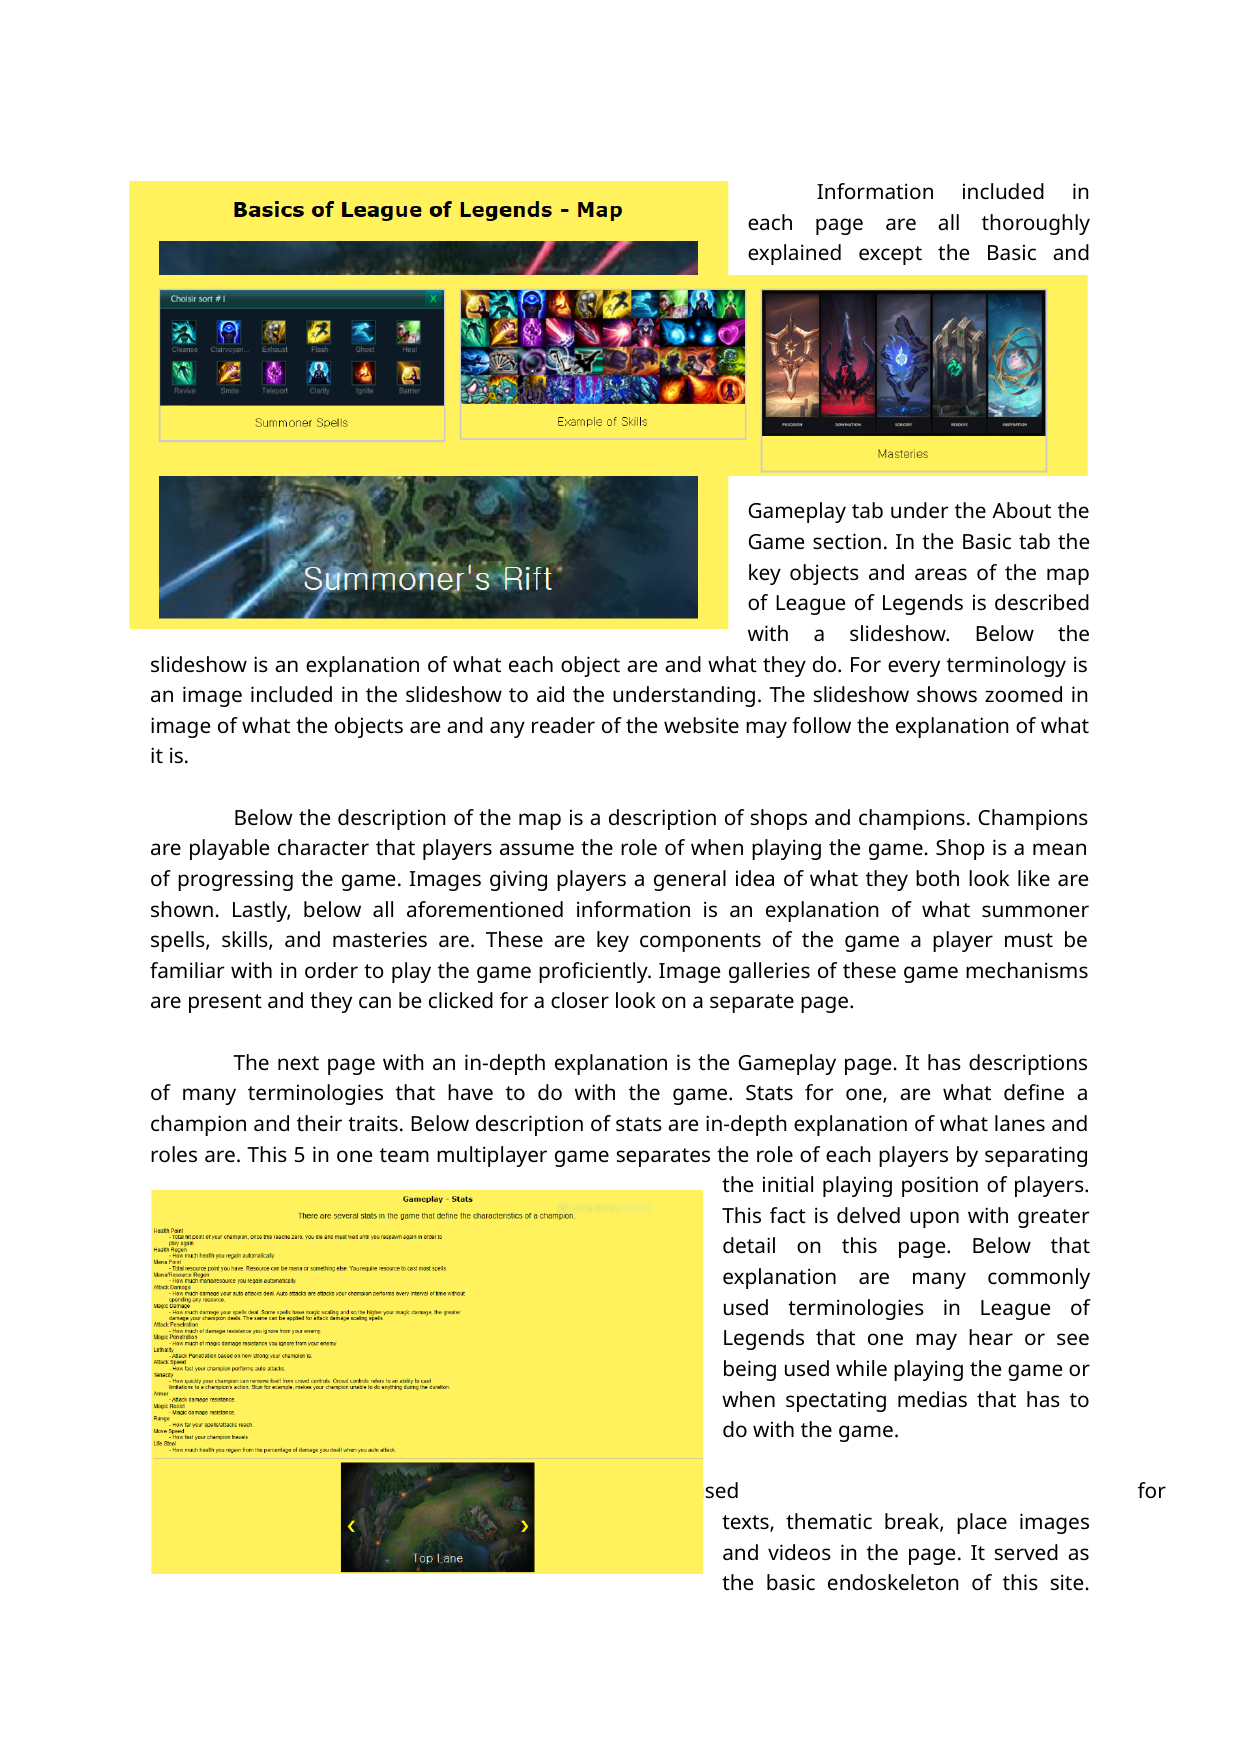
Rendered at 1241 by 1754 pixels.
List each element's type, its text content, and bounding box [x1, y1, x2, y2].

picture [150, 1190, 703, 1572]
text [150, 1477, 1090, 1597]
text The next page with an in-depth explanation is the Gameplay page. It has descriptions of many terminologies that have to do with the game. Stats for one, are what define a champion and their traits. Below description of stats are in-depth explanation of what lanes and roles are. This 5 in one team multiplayer game separates the role of each players by separating the initial playing position of players. This fact is delved upon with greater detail on this page. Below that explanation are many commonly used terminologies in League of Legends that one may hear or see being used while playing the game or when spectating medias that has to do with the game. [150, 1048, 1090, 1444]
picture [128, 181, 1087, 629]
text Below the description of the map is a description of shops and champions. Champions are playable character that players assume the role of when playing the game. Shop is a mean of progressing the game. Images giving players a general idea of what they both look like are shown. Lastly, below all aforementioned information is an explanation of what summoner spells, skills, and masteries are. These are key components of the game a player must be familiar with in order to play the game proficiently. Image galleries of these game mechanisms are present and they can be clicked for a closer look on a separate page. [150, 803, 1090, 1015]
